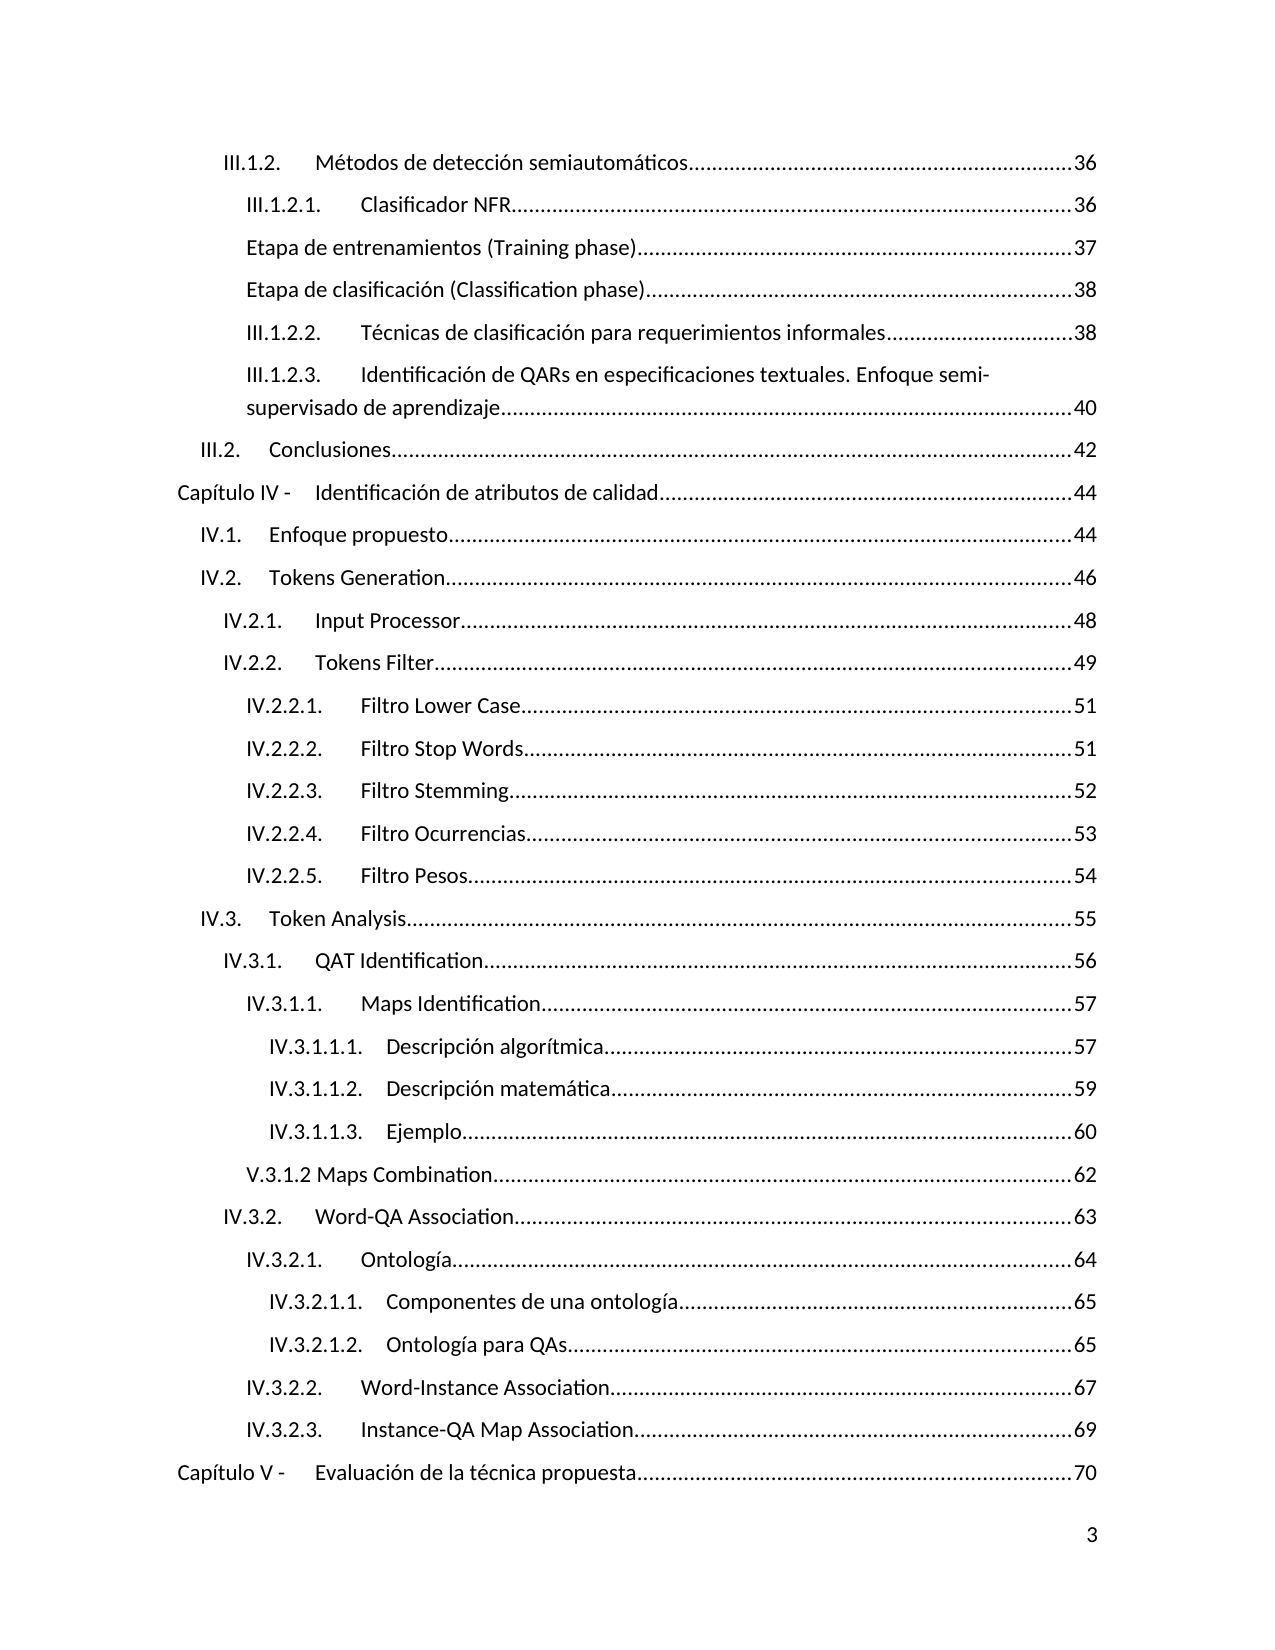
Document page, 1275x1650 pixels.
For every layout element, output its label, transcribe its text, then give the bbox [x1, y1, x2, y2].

text IV.3.2.1.1. Componentes de una ontología 65 [269, 1287, 1098, 1316]
text IV.2.2.2. Filtro Stop Words 51 [246, 734, 1098, 762]
text IV.3.2.1.2. Ontología para QAs 65 [269, 1330, 1098, 1358]
text IV.2.2.4. Filtro Ocurrencias 53 [246, 819, 1098, 847]
text IV.3.1.1. Maps Identification 57 [246, 989, 1098, 1017]
text IV.3.2. Word-QA Association 63 [223, 1202, 1098, 1230]
text V.3.1.2 Maps Combination 62 [246, 1160, 1098, 1188]
text Etapa de entrenamientos (Training phase) 37 [246, 233, 1098, 261]
text IV.2.2. Tokens Filter 49 [223, 648, 1098, 676]
text IV.2.2.5. Filtro Pesos 54 [246, 861, 1098, 889]
text IV.3.1.1.1. Descripción algorítmica 57 [269, 1032, 1098, 1060]
text IV.3.2.3. Instance-QA Map Association 69 [246, 1415, 1098, 1443]
text IV.3.1. QAT Identification 56 [223, 947, 1098, 975]
text IV.3.1.1.2. Descripción matemática 59 [269, 1074, 1098, 1102]
text III.1.2. Métodos de detección semiautomáticos 36 [223, 148, 1098, 176]
text III.2. Conclusiones 42 [200, 435, 1098, 463]
text IV.2. Tokens Generation 46 [200, 563, 1098, 591]
text IV.3.2.1. Ontología 64 [246, 1245, 1098, 1273]
text IV.2.1. Input Processor 48 [223, 606, 1098, 634]
text IV.2.2.3. Filtro Stemming 52 [246, 776, 1098, 804]
text III.1.2.2. Técnicas de clasificación para requerimientos informales 38 [246, 318, 1098, 346]
text IV.3. Token Analysis 55 [200, 904, 1098, 932]
text IV.2.2.1. Filtro Lower Case 51 [246, 691, 1098, 719]
text IV.1. Enfoque propuesto 44 [200, 521, 1098, 549]
text IV.3.2.2. Word-Instance Association. 67 [246, 1373, 1098, 1401]
text Etapa de clasificación (Classification phase) 38 [246, 275, 1098, 303]
text IV.3.1.1.3. Ejemplo 60 [269, 1117, 1098, 1145]
text Capítulo IV - Identificación de atributos de calidad 44 [177, 478, 1098, 506]
text Capítulo V - Evaluación de la técnica propuesta 70 [177, 1458, 1098, 1486]
text III.1.2.1. Clasificador NFR 36 [246, 190, 1098, 218]
text III.1.2.3. Identificación de QARs en especificaciones textuales. Enfoque semi-supervisado de aprendizaje 40 [246, 361, 1098, 421]
